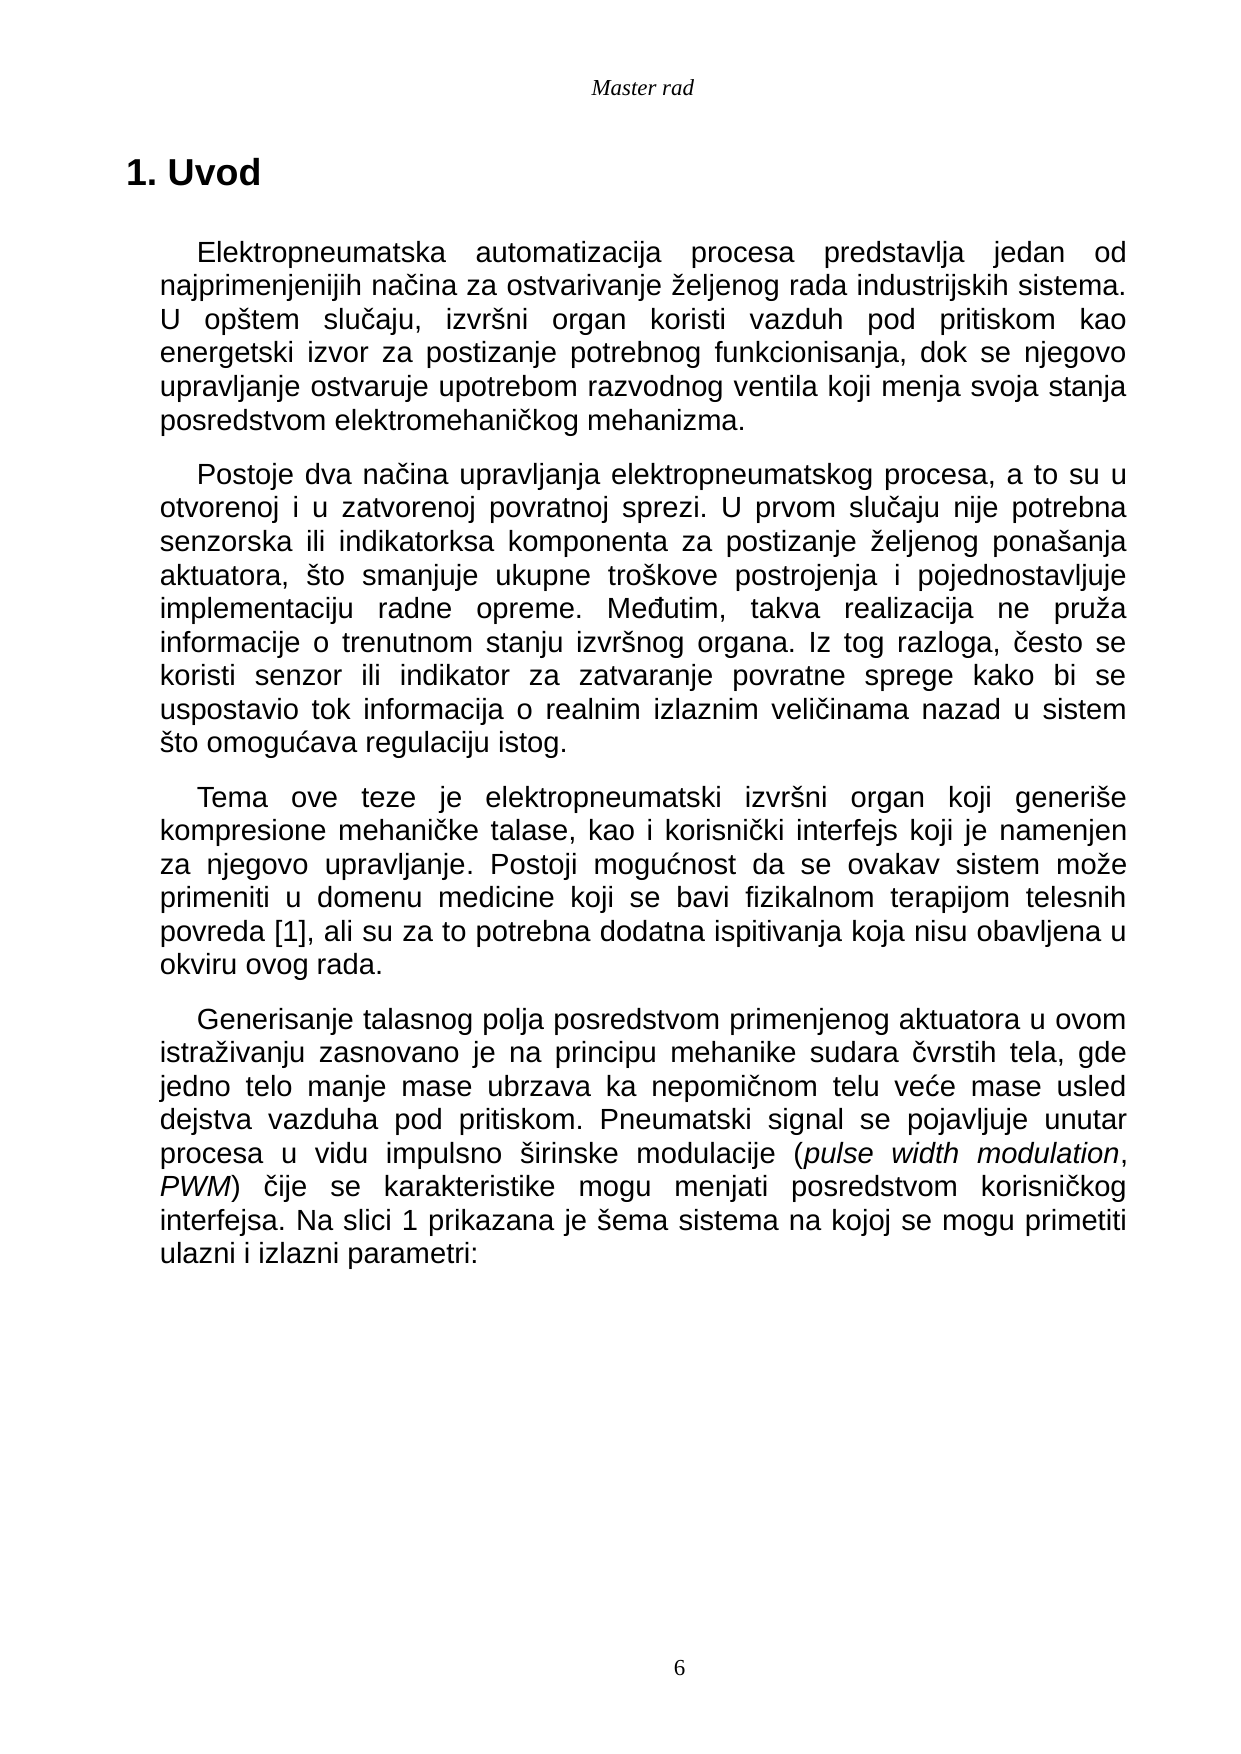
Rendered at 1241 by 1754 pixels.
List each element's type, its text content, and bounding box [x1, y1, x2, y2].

text Elektropneumatska automatizacija procesa predstavlja jedan od najprimenjenijih načina za ostvarivanje željenog rada industrijskih sistema. U opštem slučaju, izvršni organ koristi vazduh pod pritiskom kao energetski izvor za postizanje potrebnog funkcionisanja, dok se njegovo upravljanje ostvaruje upotrebom razvodnog ventila koji menja svoja stanja posredstvom elektromehaničkog mehanizma. [159, 235, 1128, 436]
subtitle Uvod [89, 150, 1128, 193]
text Postoje dva načina upravljanja elektropneumatskog procesa, a to su u otvorenoj i u zatvorenoj povratnoj sprezi. U prvom slučaju nije potrebna senzorska ili indikatorksa komponenta za postizanje željenog ponašanja aktuatora, što smanjuje ukupne troškove postrojenja i pojednostavljuje implementaciju radne opreme. Međutim, takva realizacija ne pruža informacije o trenutnom stanju izvršnog organa. Iz tog razloga, često se koristi senzor ili indikator za zatvaranje povratne sprege kako bi se uspostavio tok informacija o realnim izlaznim veličinama nazad u sistem što omogućava regulaciju istog. [159, 457, 1128, 759]
text Tema ove teze je elektropneumatski izvršni organ koji generiše kompresione mehaničke talase, kao i korisnički interfejs koji je namenjen za njegovo upravljanje. Postoji mogućnost da se ovakav sistem može primeniti u domenu medicine koji se bavi fizikalnom terapijom telesnih povreda [1], ali su za to potrebna dodatna ispitivanja koja nisu obavljena u okviru ovog rada. [159, 779, 1128, 981]
text Generisanje talasnog polja posredstvom primenjenog aktuatora u ovom istraživanju zasnovano je na principu mehanike sudara čvrstih tela, gde jedno telo manje mase ubrzava ka nepomičnom telu veće mase usled dejstva vazduha pod pritiskom. Pneumatski signal se pojavljuje unutar procesa u vidu impulsno širinske modulacije (pulse width modulation, PWM) čije se karakteristike mogu menjati posredstvom korisničkog interfejsa. Na slici 1 prikazana je šema sistema na kojoj se mogu primetiti ulazni i izlazni parametri: [159, 1002, 1128, 1270]
